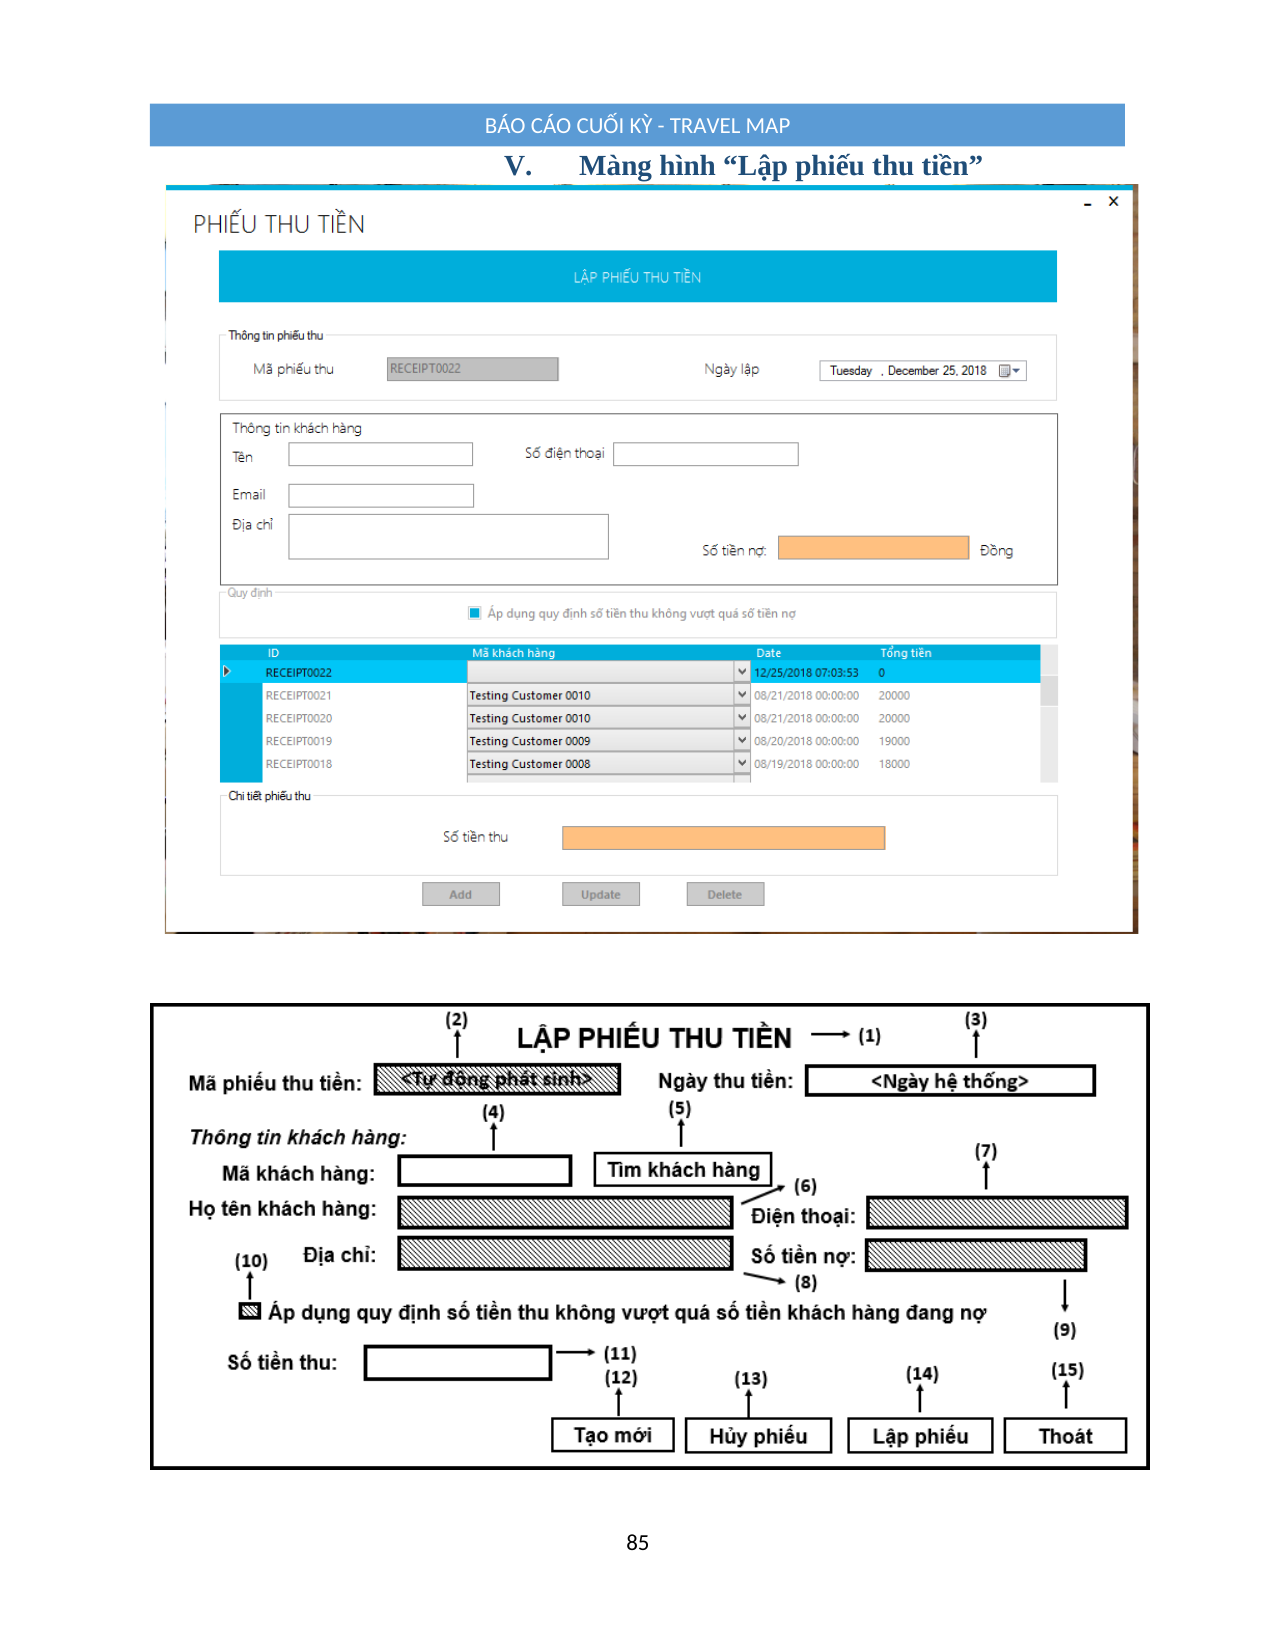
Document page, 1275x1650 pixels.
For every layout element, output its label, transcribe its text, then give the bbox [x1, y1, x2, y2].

subtitle Màng hình “Lập phiếu thu tiền” [504, 147, 1125, 182]
picture [164, 184, 1139, 934]
picture [150, 1003, 1150, 1470]
